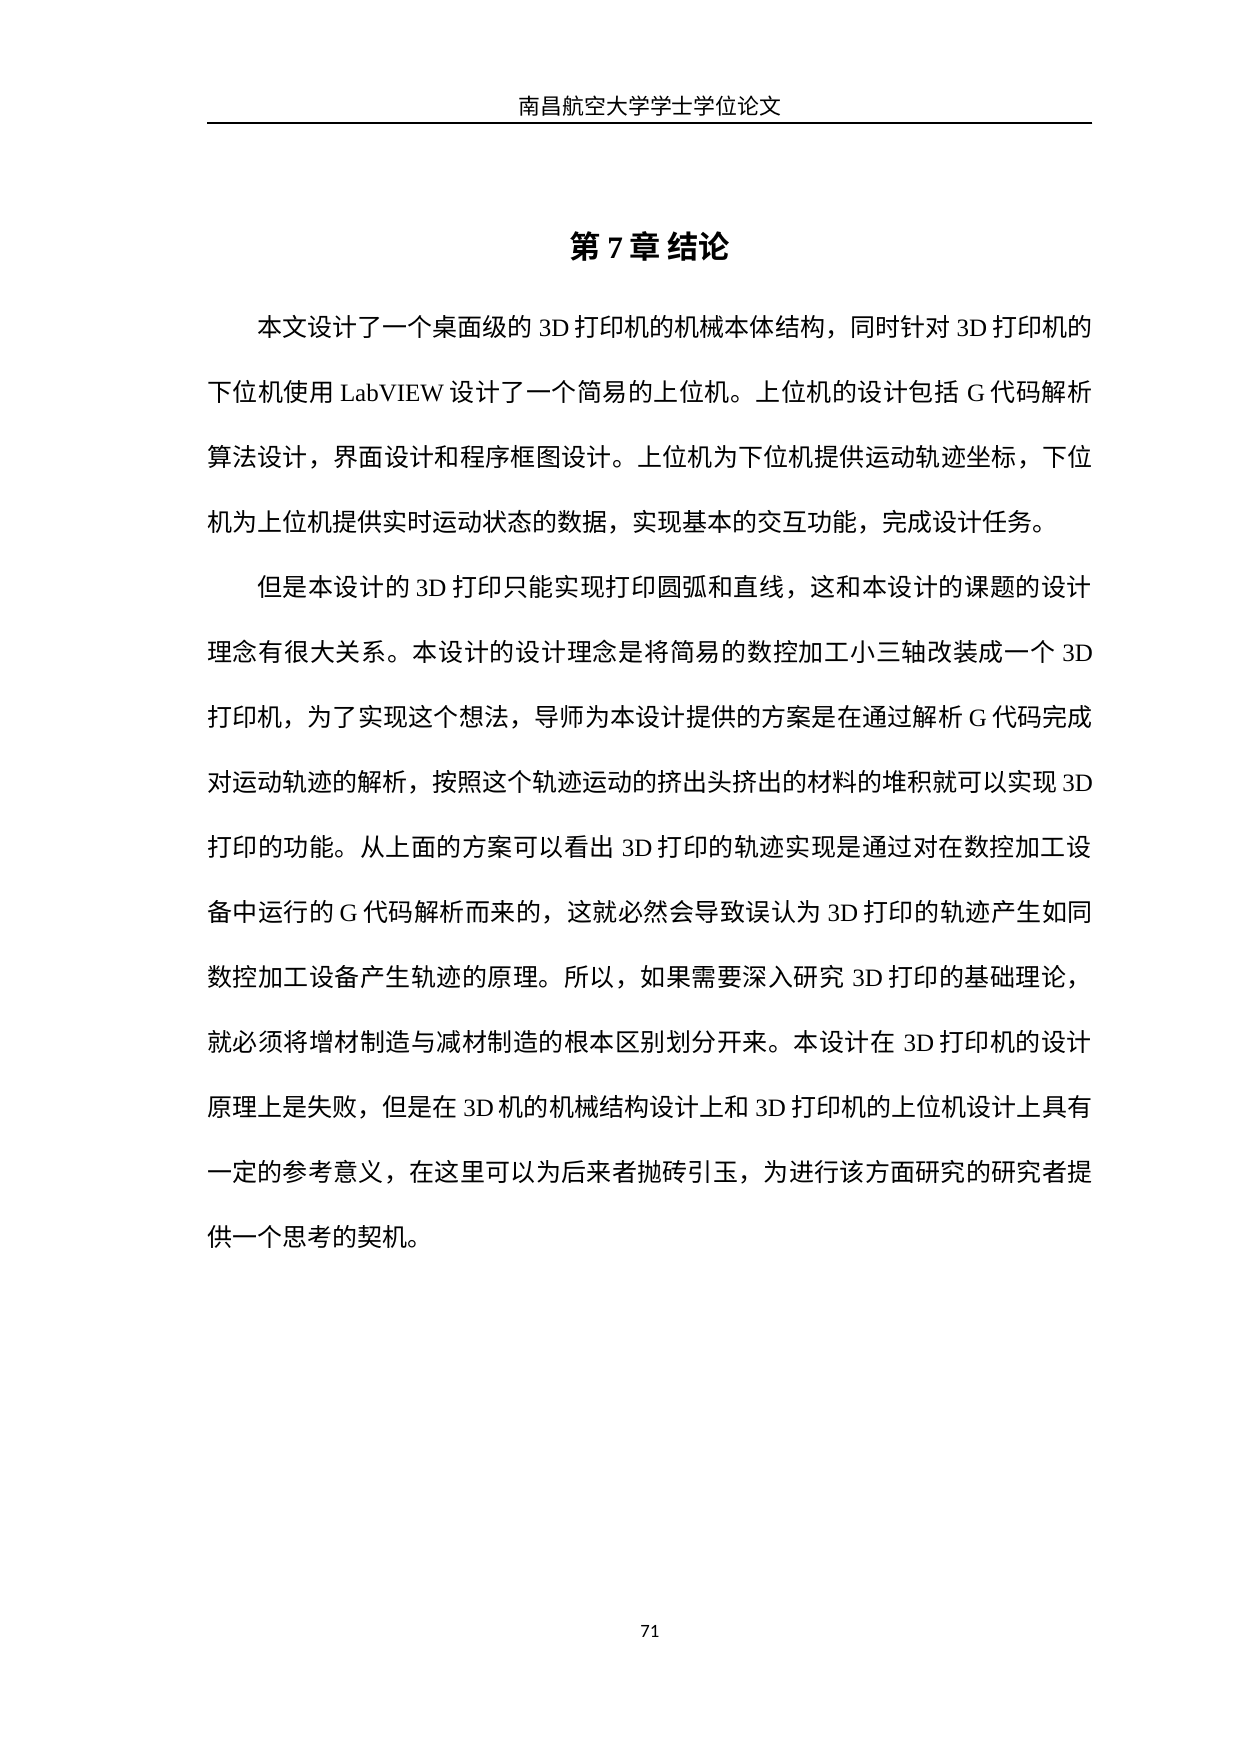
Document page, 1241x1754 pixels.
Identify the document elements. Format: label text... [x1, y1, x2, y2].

text 但是本设计的3D打印只能实现打印圆弧和直线，这和本设计的课题的设计理念有很大关系。本设计的设计理念是将简易的数控加工小三轴改装成一个3D打印机，为了实现这个想法，导师为本设计提供的方案是在通过解析G代码完成对运动轨迹的解析，按照这个轨迹运动的挤出头挤出的材料的堆积就可以实现3D打印的功能。从上面的方案可以看出3D打印的轨迹实现是通过对在数控加工设备中运行的G代码解析而来的，这就必然会导致误认为3D打印的轨迹产生如同数控加工设备产生轨迹的原理。所以，如果需要深入研究3D打印的基础理论，就必须将增材制造与减材制造的根本区别划分开来。本设计在3D打印机的设计原理上是失败，但是在3D机的机械结构设计上和3D打印机的上位机设计上具有一定的参考意义，在这里可以为后来者抛砖引玉，为进行该方面研究的研究者提供一个思考的契机。 [207, 553, 1092, 1268]
subtitle 第7章 结论 [207, 212, 1092, 277]
text 本文设计了一个桌面级的3D打印机的机械本体结构，同时针对3D打印机的下位机使用LabVIEW设计了一个简易的上位机。上位机的设计包括G代码解析算法设计，界面设计和程序框图设计。上位机为下位机提供运动轨迹坐标，下位机为上位机提供实时运动状态的数据，实现基本的交互功能，完成设计任务。 [207, 293, 1092, 553]
